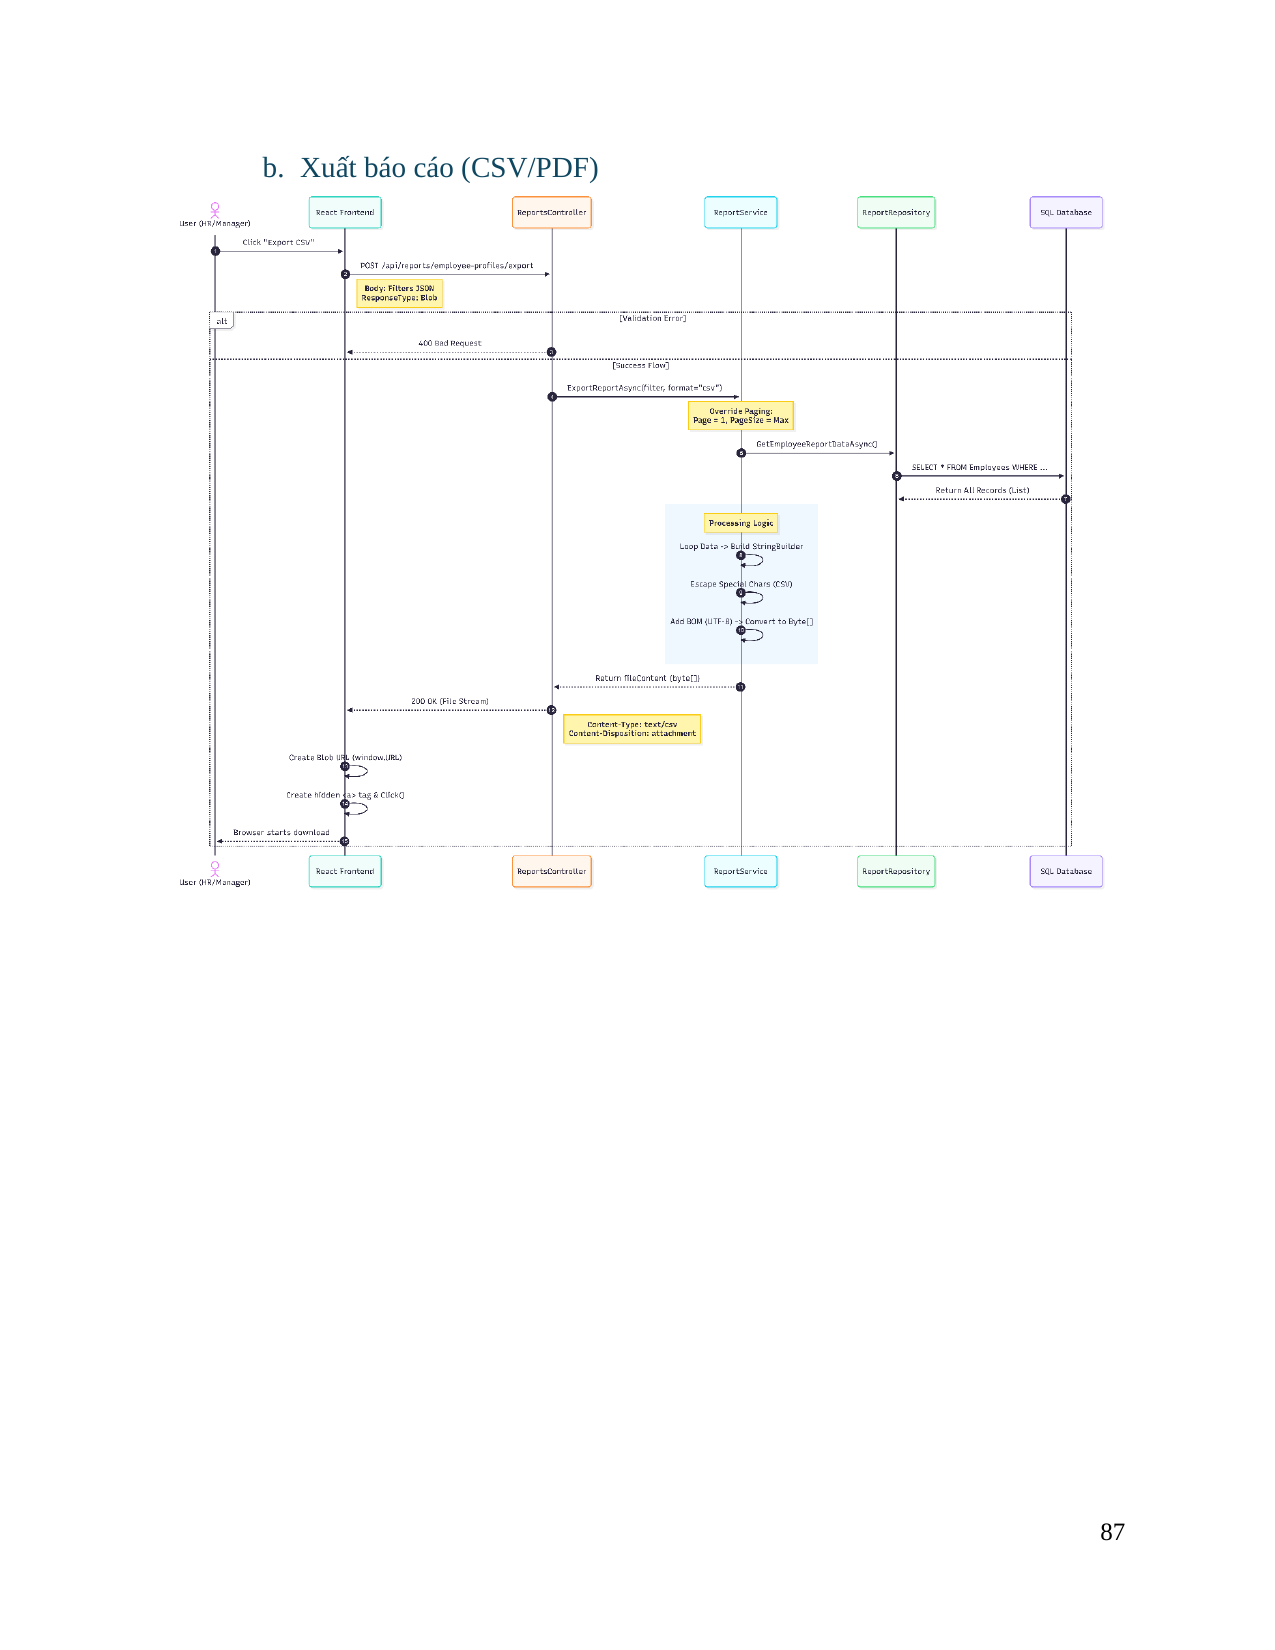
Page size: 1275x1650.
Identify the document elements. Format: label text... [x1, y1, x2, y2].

picture [150, 191, 1125, 907]
subtitle Xuất báo cáo (CSV/PDF) [262, 150, 1125, 183]
